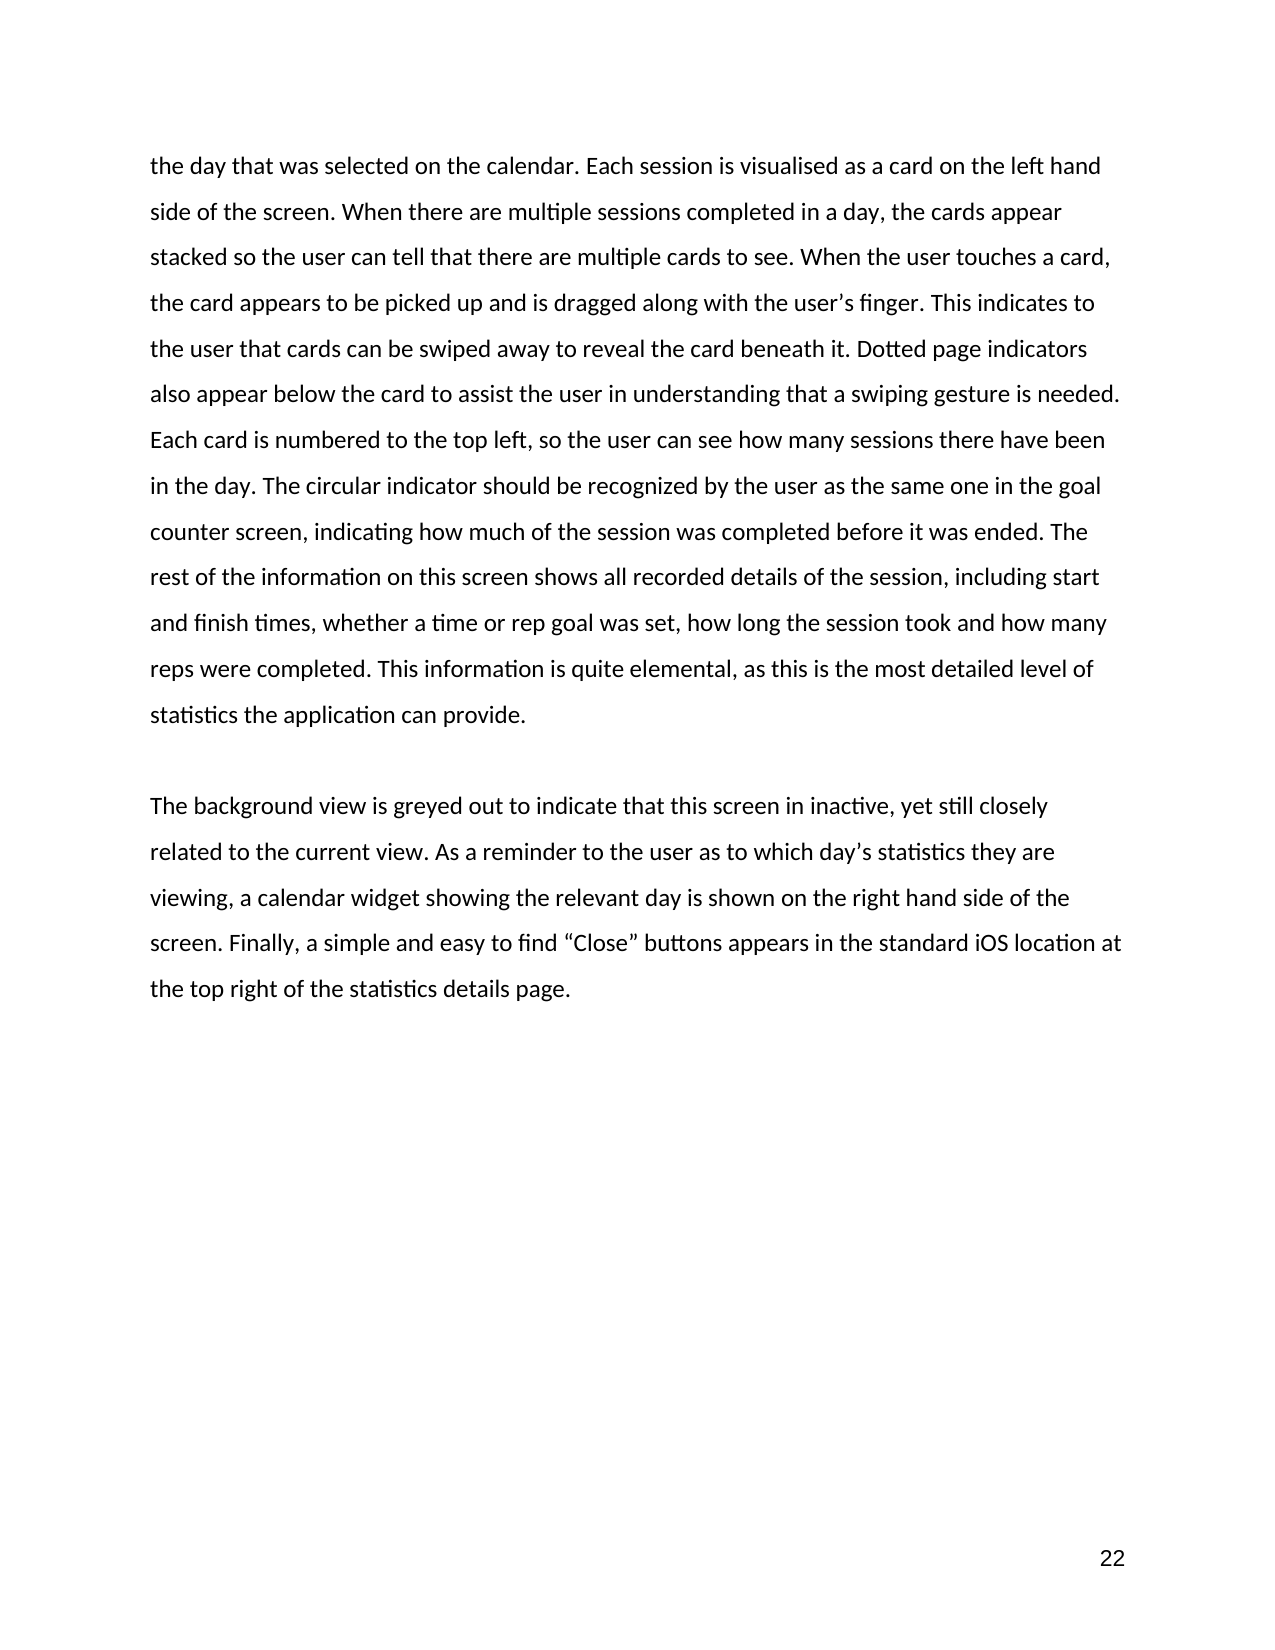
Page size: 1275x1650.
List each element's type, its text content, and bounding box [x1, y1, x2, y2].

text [150, 150, 1125, 729]
text The background view is greyed out to indicate that this screen in inactive, yet still closely related to the current view. As a reminder to the user as to which day’s statistics they are viewing, a calendar widget showing the relevant day is shown on the right hand side of the screen. Finally, a simple and easy to find “Close” buttons appears in the standard iOS location at the top right of the statistics details page. [150, 790, 1125, 1004]
